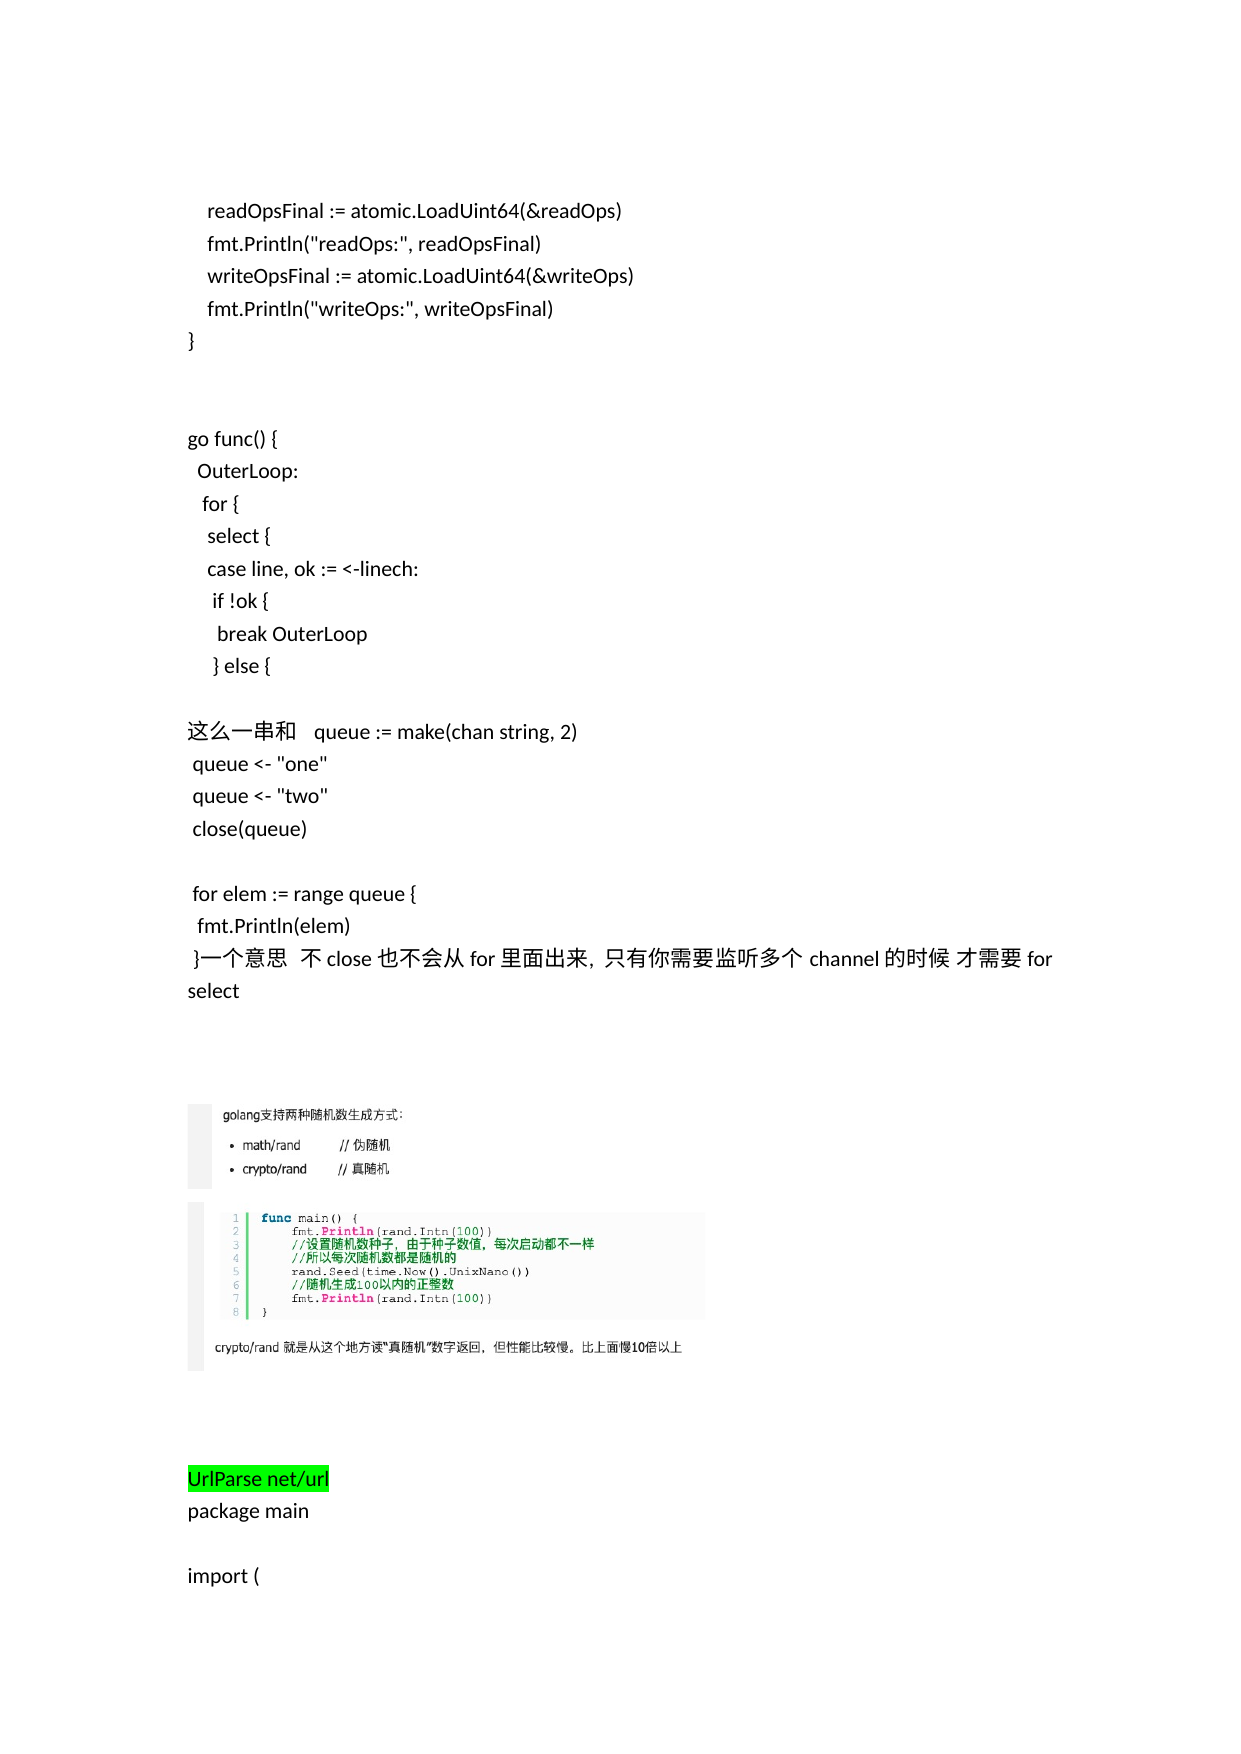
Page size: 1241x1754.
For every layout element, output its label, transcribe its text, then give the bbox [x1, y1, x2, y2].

text queue <- "two" [187, 779, 1053, 812]
text if !ok { [187, 584, 1053, 617]
text go func() { [187, 422, 1053, 454]
text for elem := range queue { [187, 877, 1053, 909]
text case line, ok := <-linech: [187, 552, 1053, 584]
picture [187, 1202, 706, 1371]
text } [187, 324, 1053, 357]
text import ( [187, 1559, 1053, 1592]
text package main [187, 1494, 1053, 1527]
text OuterLoop: [187, 454, 1053, 487]
text fmt.Println("writeOps:", writeOpsFinal) [187, 292, 1053, 324]
text UrlParse net/url [187, 1462, 1053, 1494]
text fmt.Println("readOps:", readOpsFinal) [187, 227, 1053, 259]
text 这么一串和 queue := make(chan string, 2) [187, 714, 1053, 747]
text for { [187, 487, 1053, 519]
text break OuterLoop [187, 617, 1053, 649]
text fmt.Println(elem) [187, 909, 1053, 942]
picture [187, 1104, 448, 1189]
text } else { [187, 649, 1053, 682]
text readOpsFinal := atomic.LoadUint64(&readOps) [187, 194, 1053, 227]
text select { [187, 519, 1053, 552]
text close(queue) [187, 812, 1053, 844]
text queue <- "one" [187, 747, 1053, 779]
text writeOpsFinal := atomic.LoadUint64(&writeOps) [187, 259, 1053, 292]
text }一个意思 不close 也不会从for里面出来, 只有你需要监听多个 channel的时候 才需要for select [187, 942, 1053, 1007]
